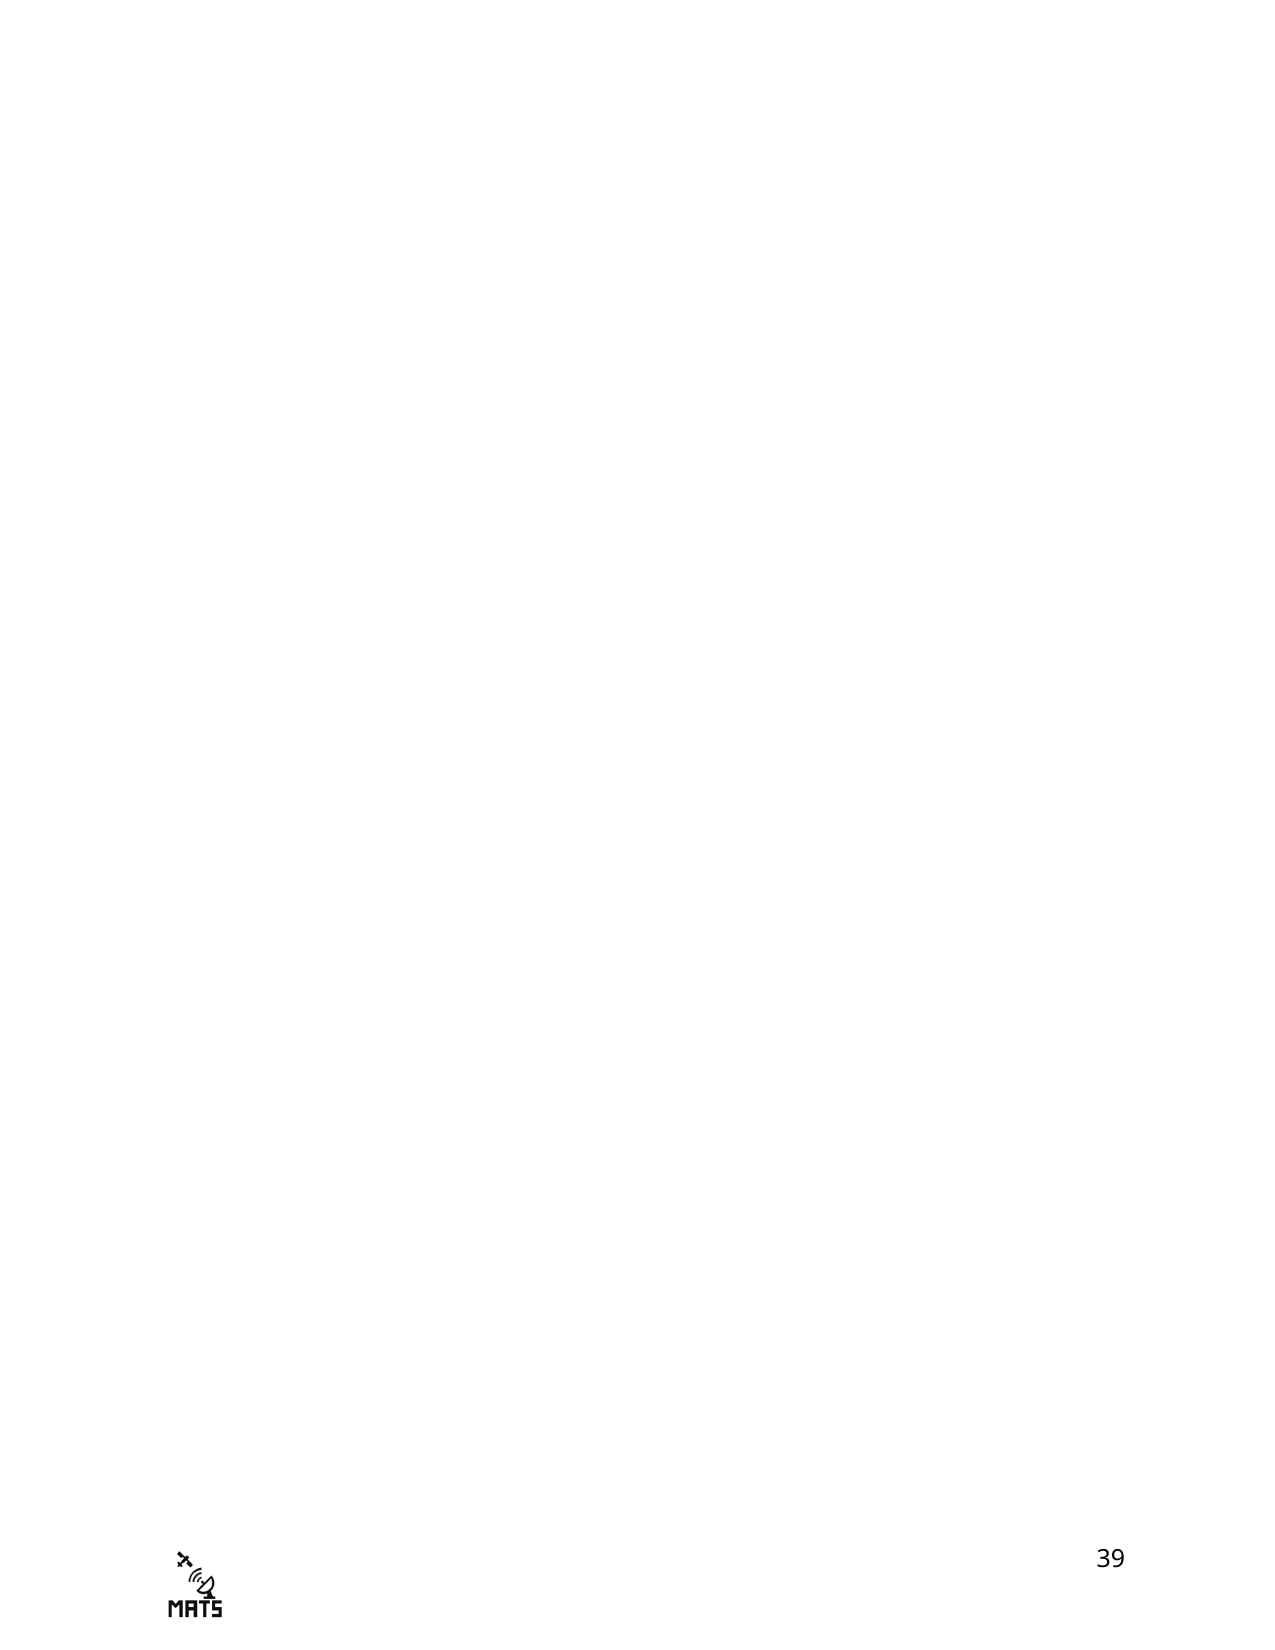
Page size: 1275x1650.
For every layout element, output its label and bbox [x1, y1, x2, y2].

picture [150, 1542, 240, 1632]
